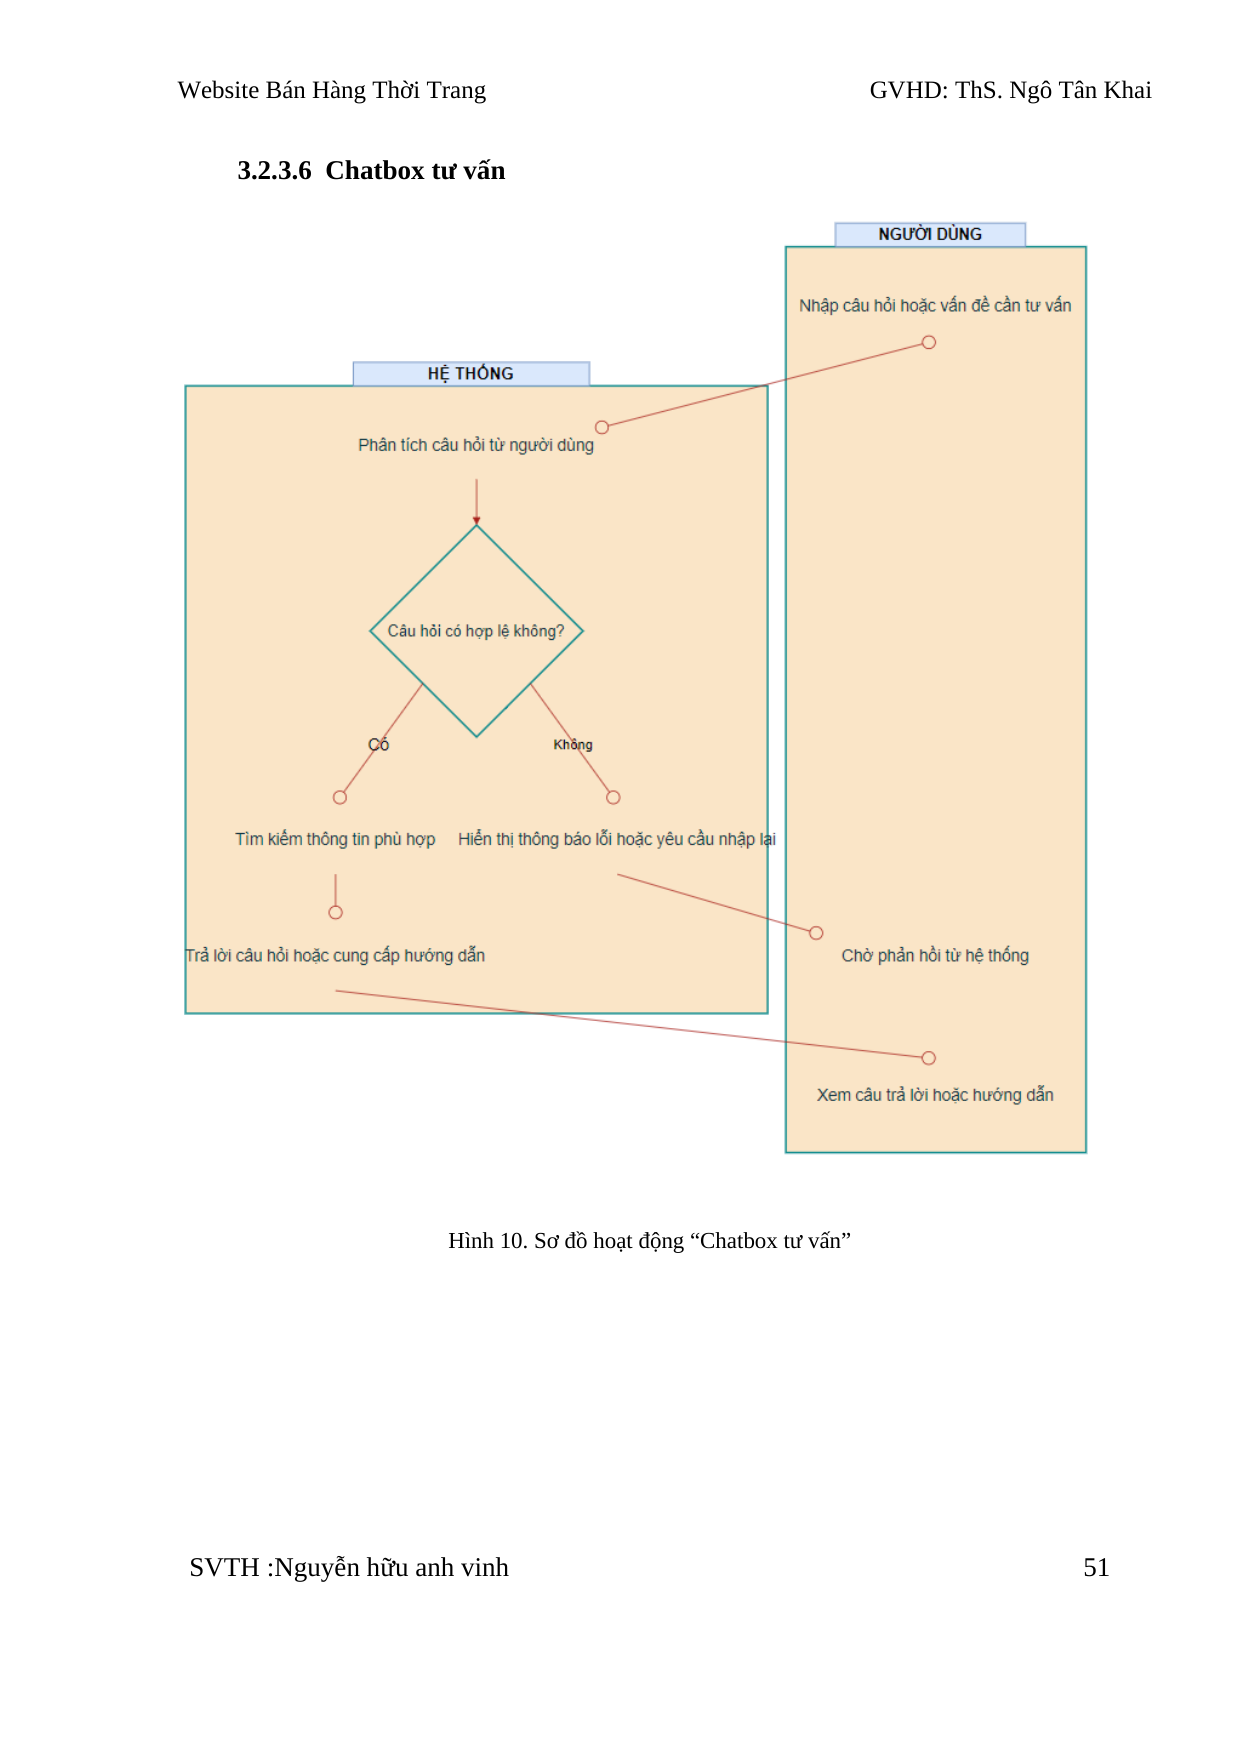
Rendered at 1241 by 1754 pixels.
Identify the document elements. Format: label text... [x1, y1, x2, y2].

subtitle 3.2.3.6 Chatbox tư vấn [237, 154, 1122, 185]
text Hình 10. Sơ đồ hoạt động “Chatbox tư vấn” [177, 1227, 1122, 1253]
picture [177, 217, 1123, 1158]
